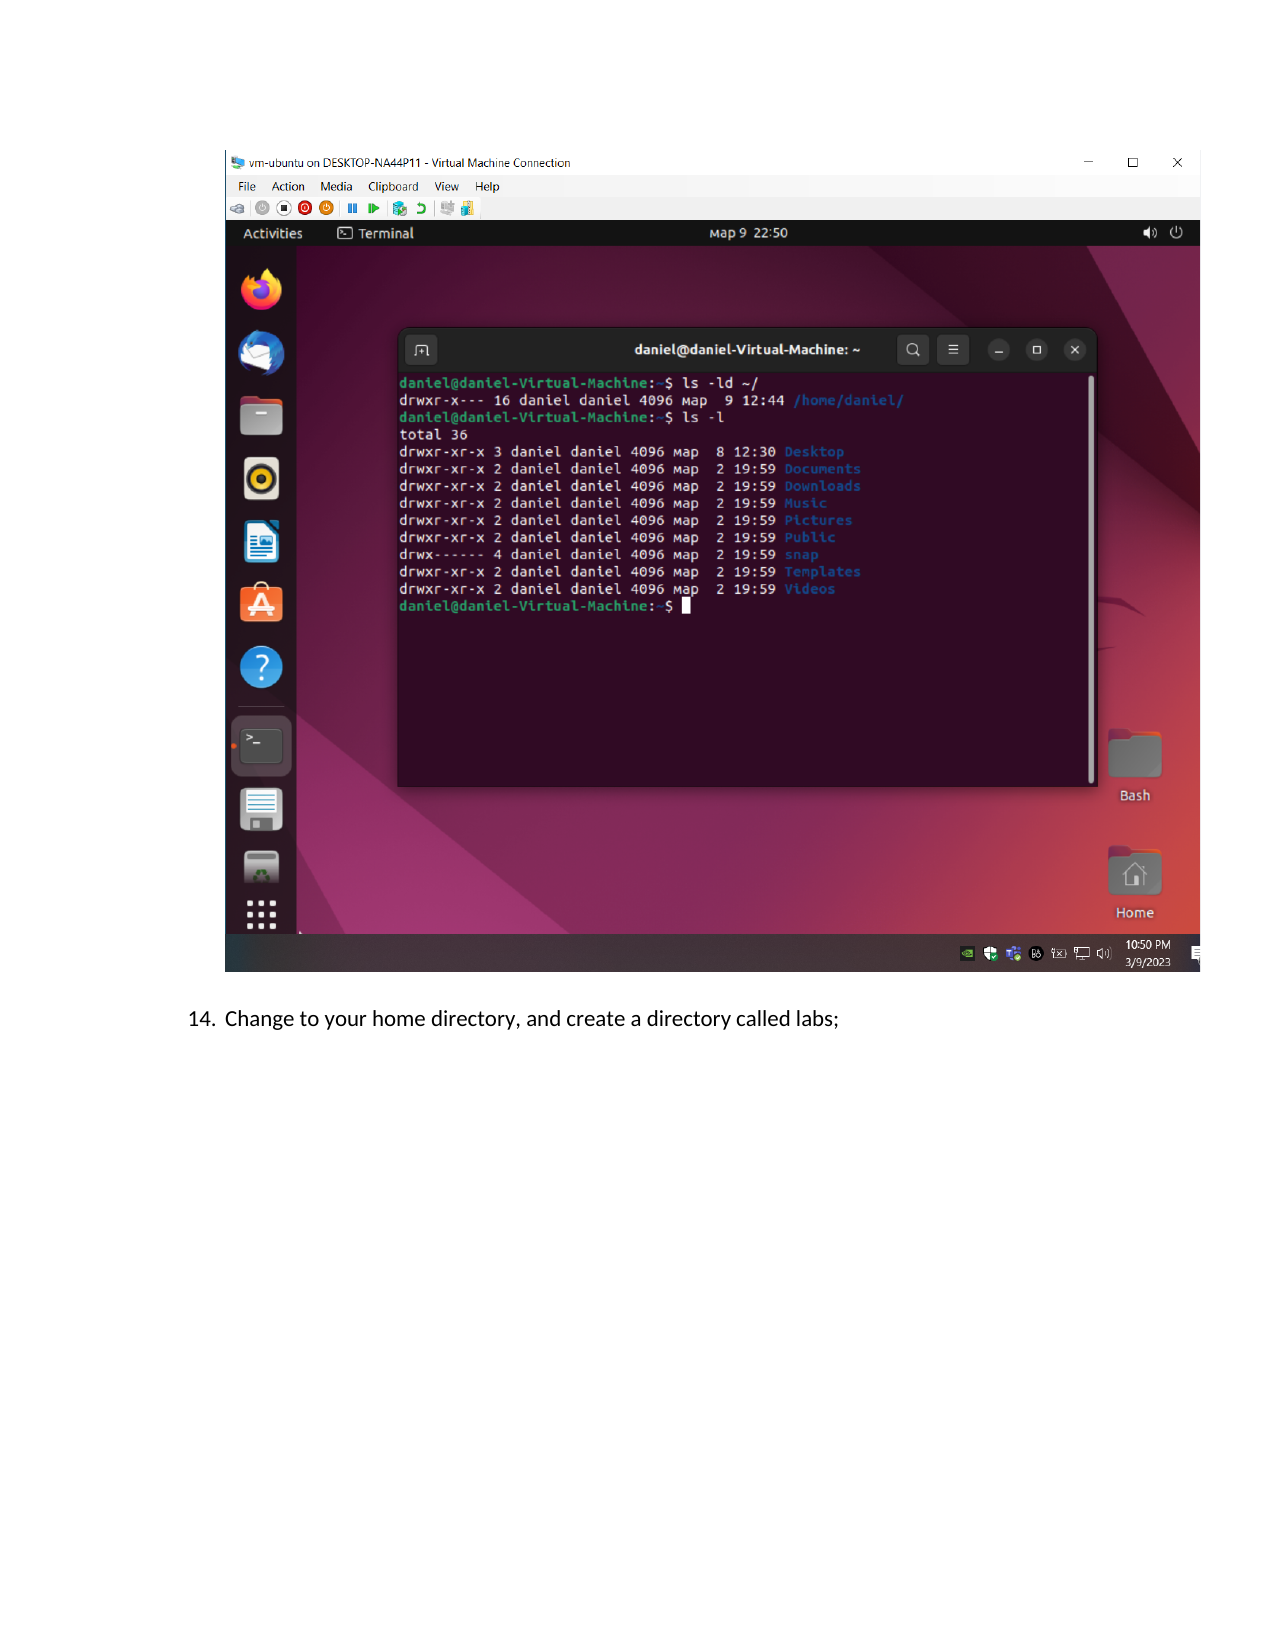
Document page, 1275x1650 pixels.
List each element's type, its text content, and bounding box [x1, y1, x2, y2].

list Change to your home directory, and create a directory called labs; [187, 1004, 1125, 1032]
picture [225, 150, 1200, 972]
